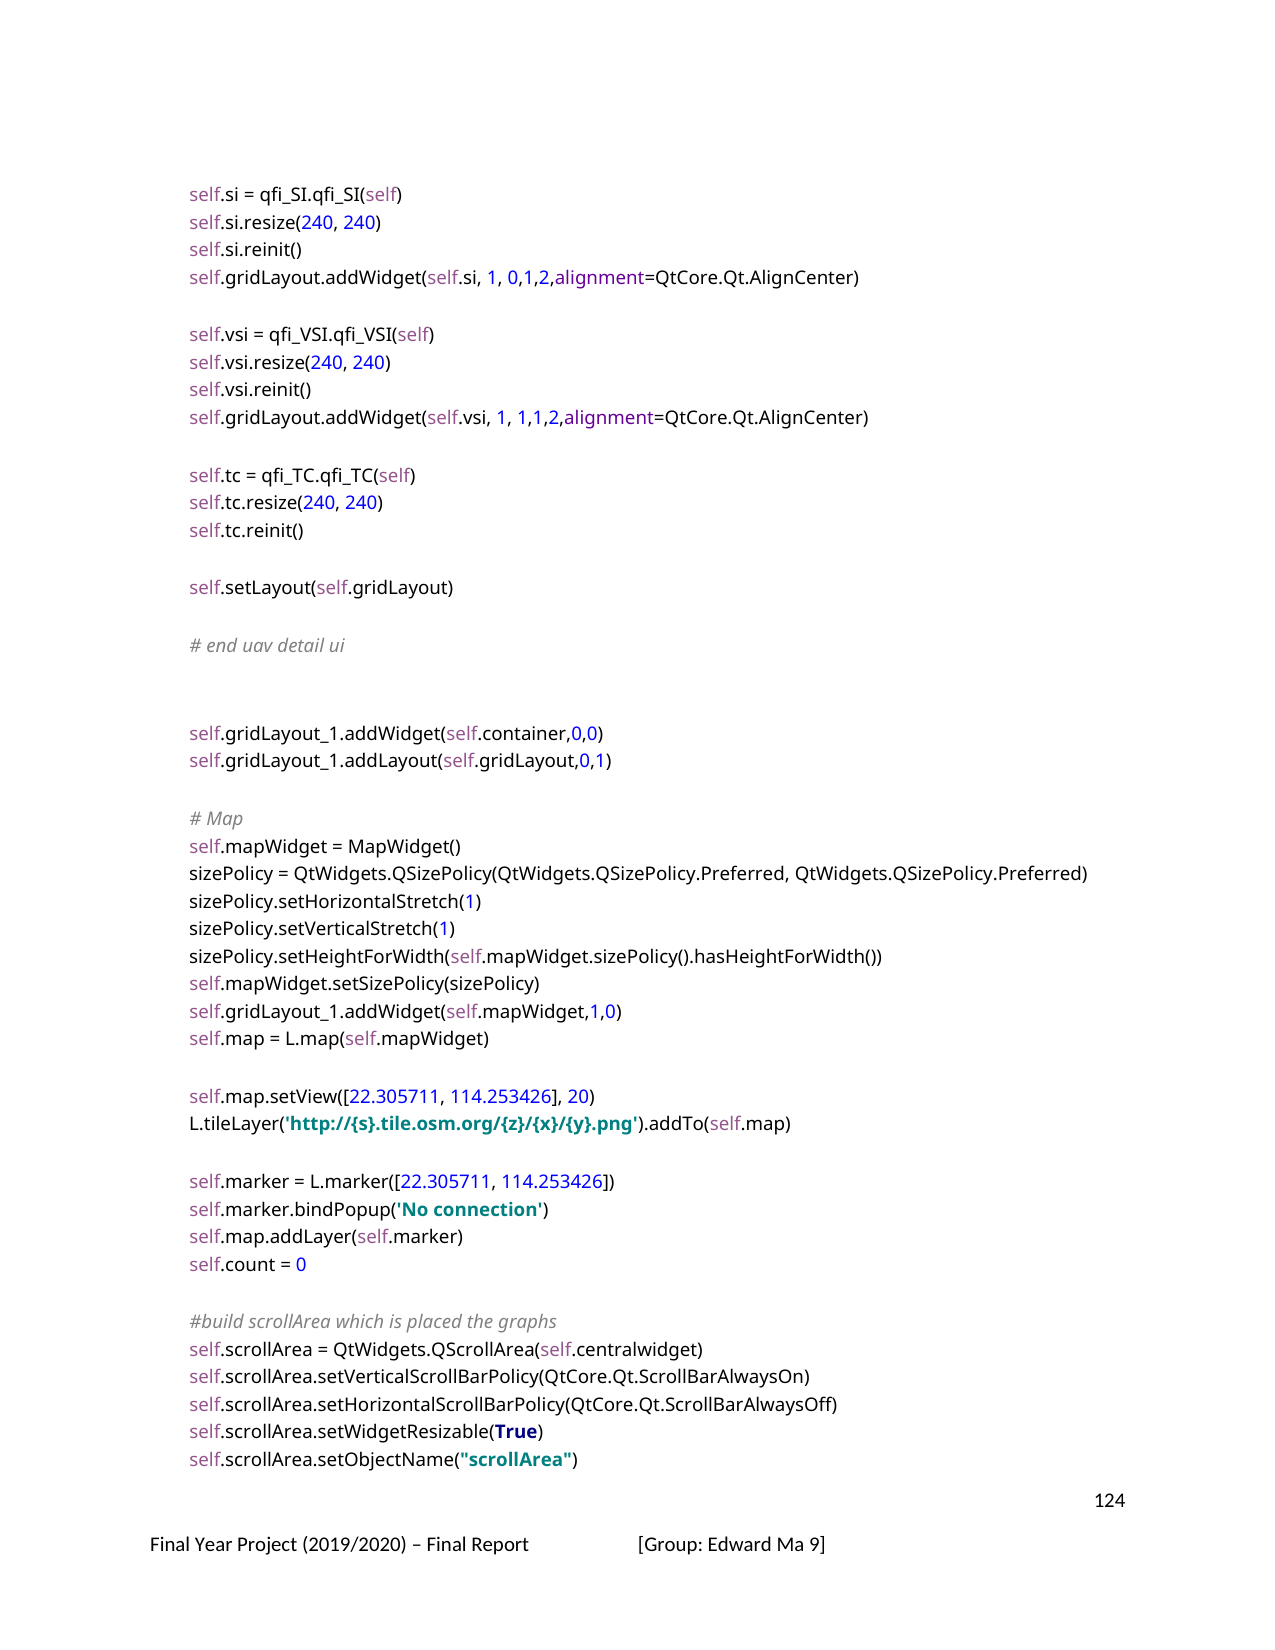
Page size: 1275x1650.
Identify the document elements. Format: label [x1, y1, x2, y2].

text [150, 181, 1125, 1472]
